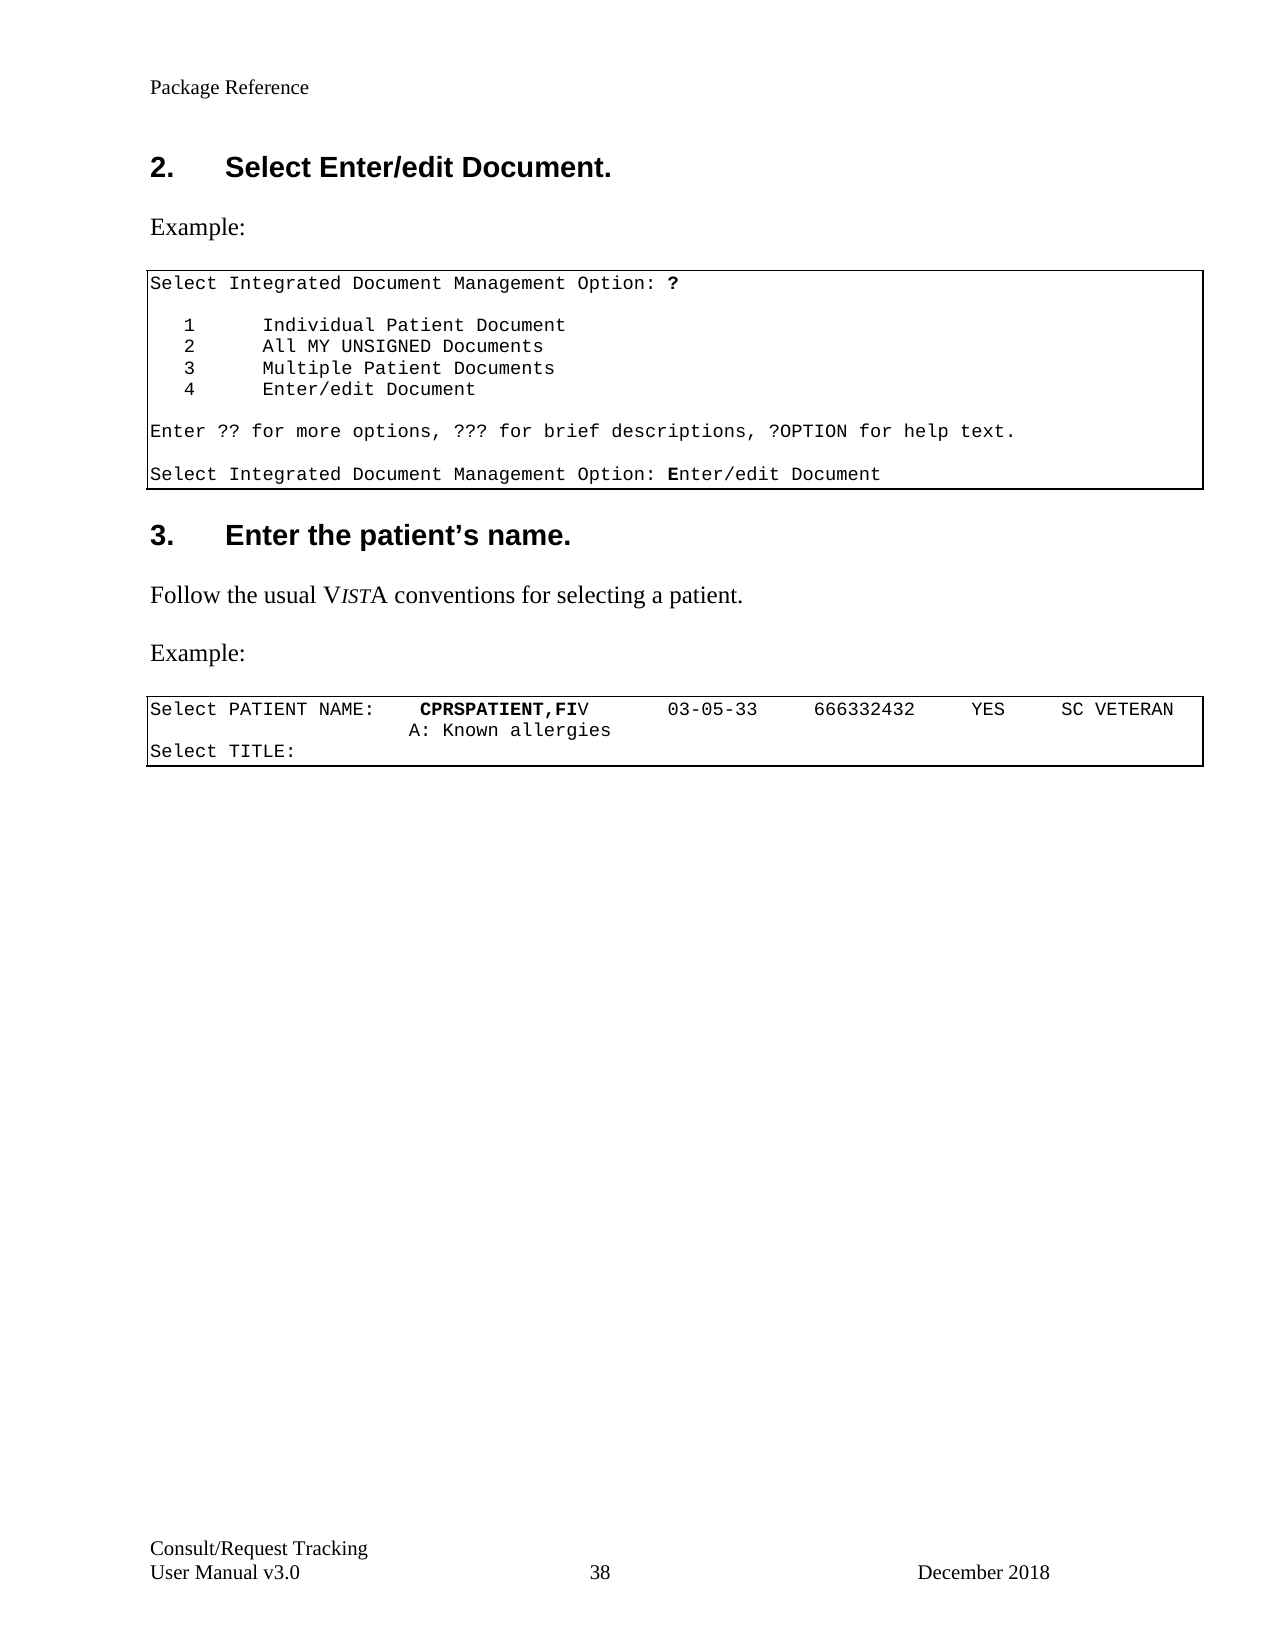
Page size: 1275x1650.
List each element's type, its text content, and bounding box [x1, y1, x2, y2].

text Select TITLE: [148, 738, 1202, 765]
text 1 Individual Patient Document [148, 312, 1202, 333]
subtitle 3. Enter the patient’s name. [150, 518, 1125, 552]
text Select Integrated Document Management Option: Enter/edit Document [148, 461, 1202, 488]
text 4 Enter/edit Document [148, 376, 1202, 401]
text A: Known allergies [148, 717, 1202, 738]
text 2 All MY UNSIGNED Documents [148, 333, 1202, 355]
text Follow the usual VISTA conventions for selecting a patient. [150, 581, 1125, 609]
text Example: [150, 212, 1125, 241]
subtitle 2. Select Enter/edit Document. [150, 150, 1125, 183]
text 3 Multiple Patient Documents [148, 355, 1202, 376]
text Example: [150, 638, 1125, 667]
text Enter ?? for more options, ??? for brief descriptions, ?OPTION for help text. [148, 418, 1202, 443]
text Select Integrated Document Management Option: ? [148, 271, 1202, 295]
text Select PATIENT NAME: CPRSPATIENT,FIV 03-05-33 666332432 YES SC VETERAN [148, 697, 1202, 717]
